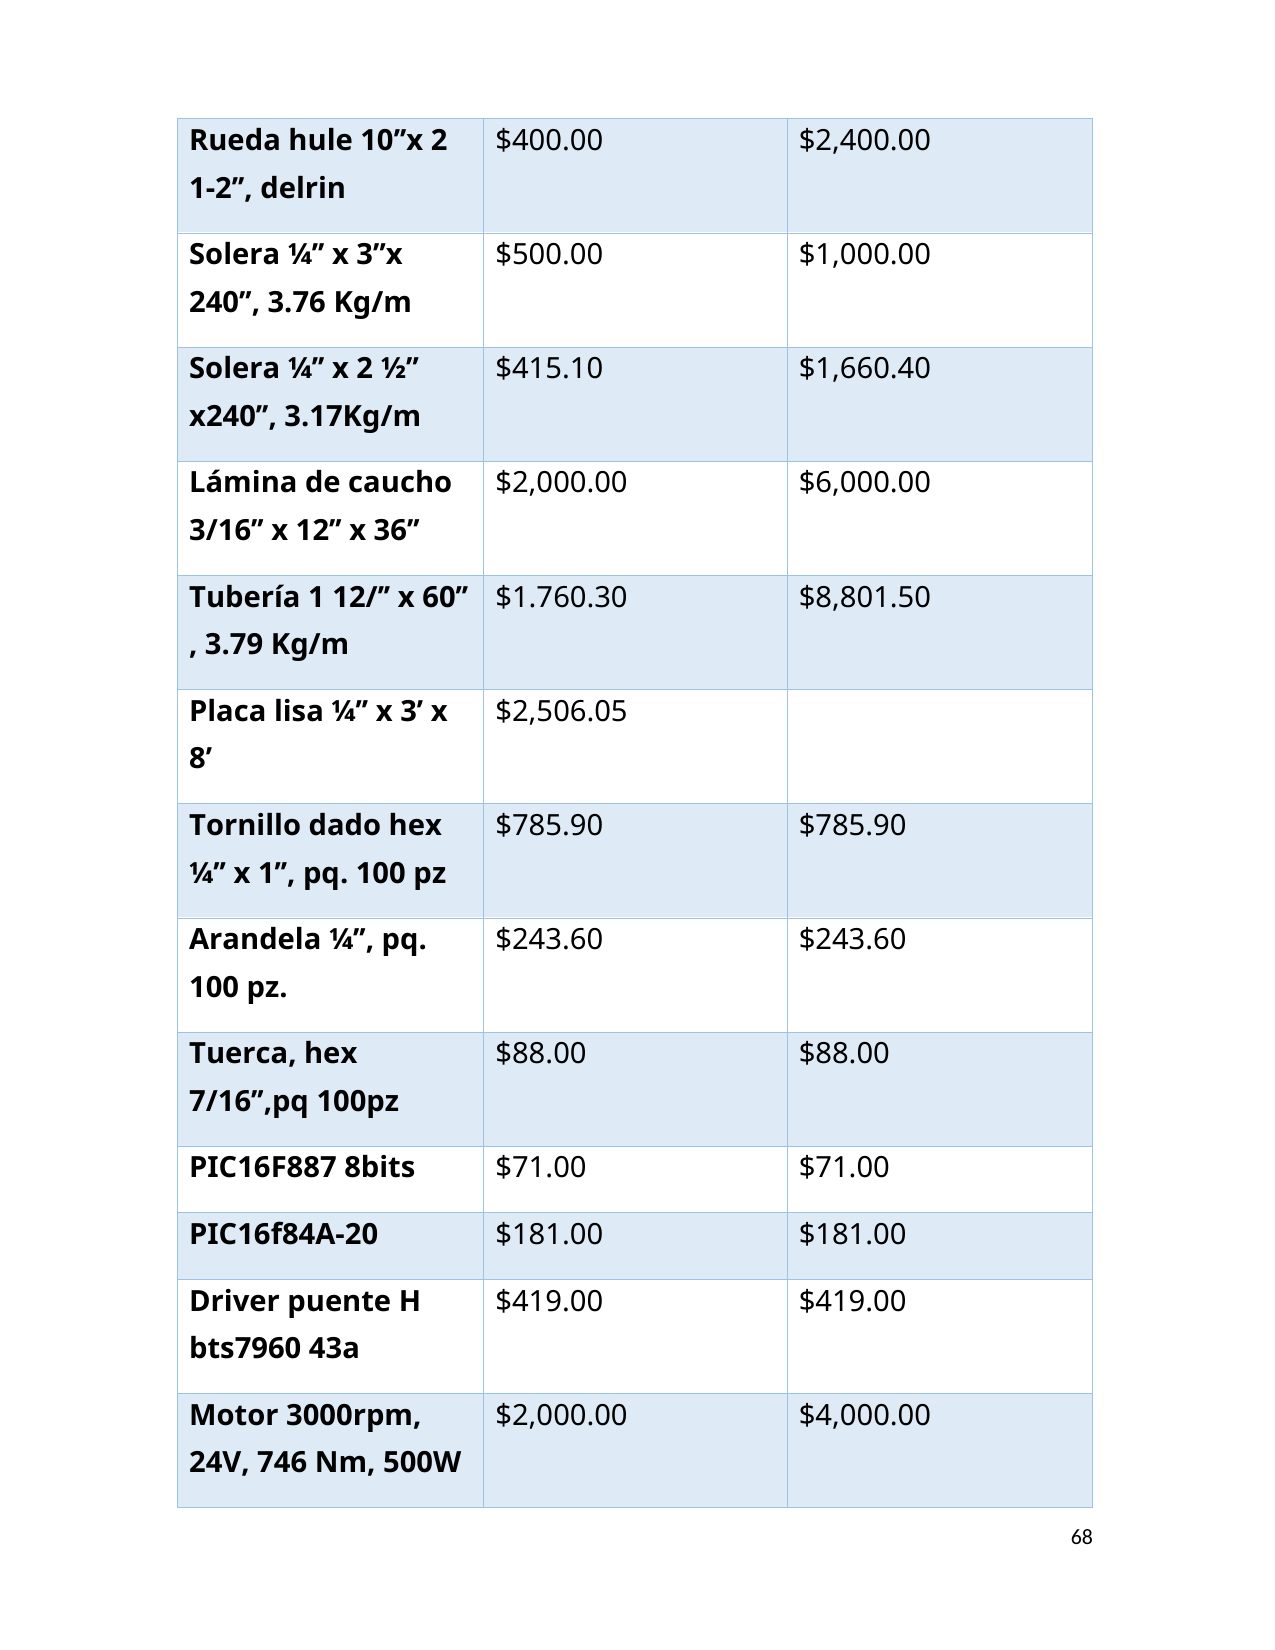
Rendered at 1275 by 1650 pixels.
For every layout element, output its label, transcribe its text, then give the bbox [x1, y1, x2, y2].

table_cell Arandela ¼’’, pq. 100 pz. [178, 919, 483, 1032]
table_cell Motor 3000rpm, 24V, 746 Nm, 500W [178, 1394, 483, 1507]
table_cell Rueda hule 10’’x 2 1-2’’, delrin [178, 119, 483, 232]
table_cell Solera ¼’’ x 3’’x 240’’, 3.76 Kg/m [178, 234, 483, 347]
table_cell Tornillo dado hex ¼’’ x 1’’, pq. 100 pz [178, 804, 483, 917]
table_cell $785.90 [788, 804, 1092, 917]
table_cell Solera ¼’’ x 2 ½’’ x240’’, 3.17Kg/m [178, 348, 483, 461]
table_cell PIC16F887 8bits [178, 1147, 483, 1212]
table_cell $1,660.40 [788, 348, 1092, 461]
table_cell $2,400.00 [788, 119, 1092, 232]
table_cell Tuerca, hex 7/16’’,pq 100pz [178, 1033, 483, 1146]
table_cell $4,000.00 [788, 1394, 1092, 1507]
table_cell Placa lisa ¼’’ x 3’ x 8’ [178, 690, 483, 803]
table_cell $6,000.00 [788, 462, 1092, 575]
table_cell $419.00 [788, 1280, 1092, 1393]
table_cell $400.00 [484, 119, 787, 232]
table_cell $1.760.30 [484, 576, 787, 689]
table_cell $419.00 [484, 1280, 787, 1393]
table_cell $181.00 [484, 1213, 787, 1279]
table_cell $88.00 [788, 1033, 1092, 1146]
table_cell $2,000.00 [484, 462, 787, 575]
table_cell $1,000.00 [788, 234, 1092, 347]
table_cell $415.10 [484, 348, 787, 461]
table_cell PIC16f84A-20 [178, 1213, 483, 1279]
table_cell $8,801.50 [788, 576, 1092, 689]
table_cell Lámina de caucho 3/16’’ x 12’’ x 36’’ [178, 462, 483, 575]
table_cell $243.60 [788, 919, 1092, 1032]
table_cell Driver puente H bts7960 43a [178, 1280, 483, 1393]
table_cell $500.00 [484, 234, 787, 347]
table_cell $2,000.00 [484, 1394, 787, 1507]
table_cell $71.00 [788, 1147, 1092, 1212]
table_cell [788, 690, 1092, 803]
table_cell $2,506.05 [484, 690, 787, 803]
table_cell $88.00 [484, 1033, 787, 1146]
table_cell $785.90 [484, 804, 787, 917]
table_cell Tubería 1 12/’’ x 60’’ , 3.79 Kg/m [178, 576, 483, 689]
table_cell $181.00 [788, 1213, 1092, 1279]
table_cell $71.00 [484, 1147, 787, 1212]
table_cell $243.60 [484, 919, 787, 1032]
